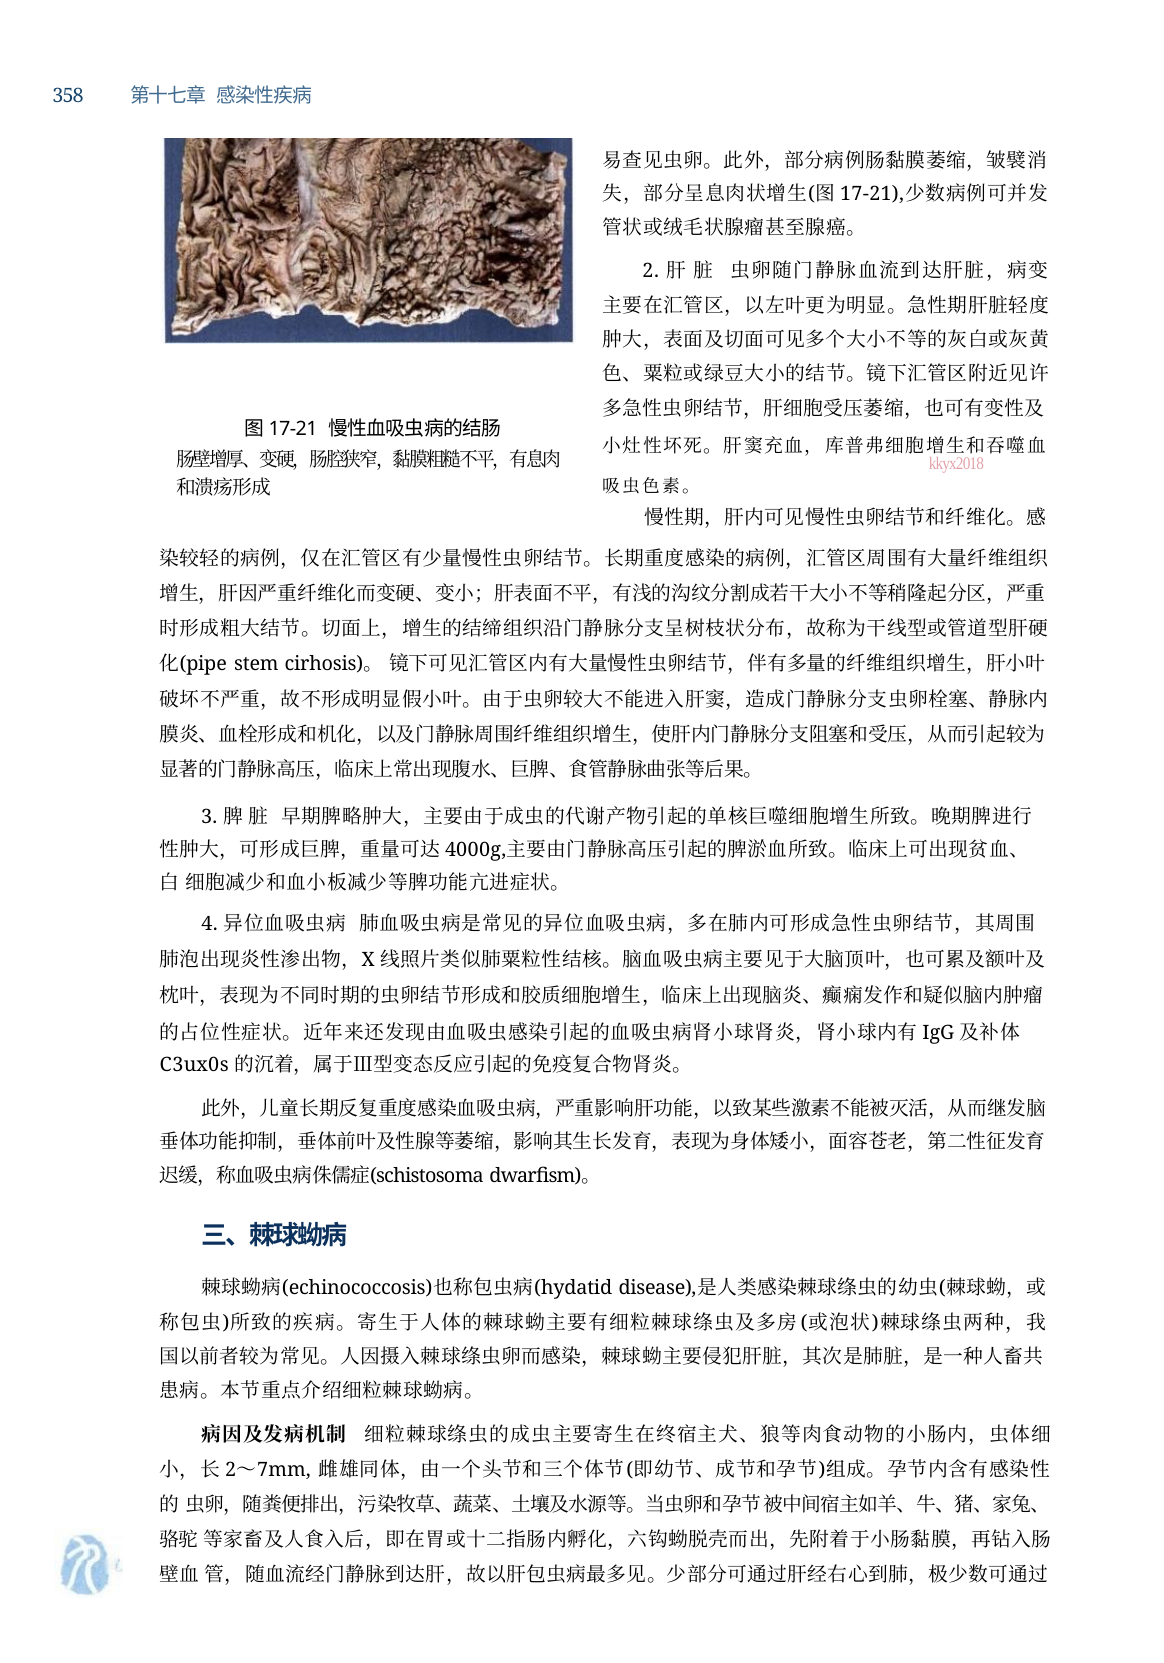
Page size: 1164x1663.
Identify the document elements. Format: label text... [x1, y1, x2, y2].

text 枕叶，表现为不同时期的虫卵结节形成和胶质细胞增生，临床上出现脑炎、癫痫发作和疑似脑内肿瘤 [159, 982, 1078, 1007]
picture [160, 138, 576, 344]
text 小灶性坏死。肝窦充血，库普弗细胞增生和吞噬血 [602, 436, 1078, 457]
text 肺泡出现炎性渗出物，X 线照片类似肺粟粒性结核。脑血吸虫病主要见于大脑顶叶，也可累及额叶及 [159, 946, 1078, 972]
text 肠壁增厚、变硬，肠腔狭窄，黏膜粗糙不平，有息肉 和溃疡形成 [176, 444, 561, 500]
text 棘球蚴病(echinococcosis)也称包虫病(hydatid disease),是人类感染棘球绦虫的幼虫(棘球蚴，或 称包虫)所致的疾病。寄生于人体的棘球蚴主要有细粒棘球绦虫及多房(或泡状)棘球绦虫两种，我 国以前者较为常见。人因摄入棘球绦虫卵而感染，棘球蚴主要侵犯肝脏，其次是肺脏，是一种人畜共 患病。本节重点介绍细粒棘球蚴病。 [159, 1272, 1047, 1403]
text 4. 异位血吸虫病 肺血吸虫病是常见的异位血吸虫病，多在肺内可形成急性虫卵结节，其周围 [201, 910, 1078, 936]
text 此外，儿童长期反复重度感染血吸虫病，严重影响肝功能，以致某些激素不能被灭活，从而继发脑 垂体功能抑制，垂体前叶及性腺等萎缩，影响其生长发育，表现为身体矮小，面容苍老，第二性征发育 迟缓，称血吸虫病侏儒症(schistosoma dwarfism)。 [159, 1092, 1047, 1188]
text 吸虫色素。 [602, 473, 1078, 497]
picture [54, 1528, 123, 1598]
text kkyx2018 [928, 457, 1078, 473]
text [159, 1419, 1051, 1587]
text 2. 肝 脏 虫卵随门静脉血流到达肝脏，病变 主要在汇管区，以左叶更为明显。急性期肝脏轻度 肿大，表面及切面可见多个大小不等的灰白或灰黄 色、粟粒或绿豆大小的结节。镜下汇管区附近见许 多急性虫卵结节，肝细胞受压萎缩，也可有变性及 [602, 255, 1049, 421]
text 358 第十七章 感染性疾病 [52, 82, 1078, 108]
text 三、棘球蚴病 [201, 1217, 1078, 1251]
text 易查见虫卵。此外，部分病例肠黏膜萎缩，皱襞消 失，部分呈息肉状增生(图17-21),少数病例可并发 管状或绒毛状腺瘤甚至腺癌。 [602, 145, 1048, 240]
text 图17-21 慢性血吸虫病的结肠 [244, 414, 592, 441]
text 染较轻的病例，仅在汇管区有少量慢性虫卵结节。长期重度感染的病例，汇管区周围有大量纤维组织 增生，肝因严重纤维化而变硬、变小；肝表面不平，有浅的沟纹分割成若干大小不等稍隆起分区，严重 时形成粗大结节。切面上，增生的结缔组织沿门静脉分支呈树枝状分布，故称为干线型或管道型肝硬 化(pipe stem cirhosis)。 镜下可见汇管区内有大量慢性虫卵结节，伴有多量的纤维组织增生，肝小叶 破坏不严重，故不形成明显假小叶。由于虫卵较大不能进入肝窦，造成门静脉分支虫卵栓塞、静脉内 膜炎、血栓形成和机化，以及门静脉周围纤维组织增生，使肝内门静脉分支阻塞和受压，从而引起较为 显著的门静脉高压，临床上常出现腹水、巨脾、食管静脉曲张等后果。 [159, 542, 1049, 782]
text 的占位性症状。近年来还发现由血吸虫感染引起的血吸虫病肾小球肾炎，肾小球内有IgG 及补体C3ux0s 的沉着，属于Ⅲ型变态反应引起的免疫复合物肾炎。 [159, 1017, 1078, 1077]
text 3. 脾 脏 早期脾略肿大，主要由于成虫的代谢产物引起的单核巨噬细胞增生所致。晚期脾进行 性肿大，可形成巨脾，重量可达4000g,主要由门静脉高压引起的脾淤血所致。临床上可出现贫血、白 细胞减少和血小板减少等脾功能亢进症状。 [159, 801, 1047, 895]
text 慢性期，肝内可见慢性虫卵结节和纤维化。感 [644, 507, 1078, 529]
